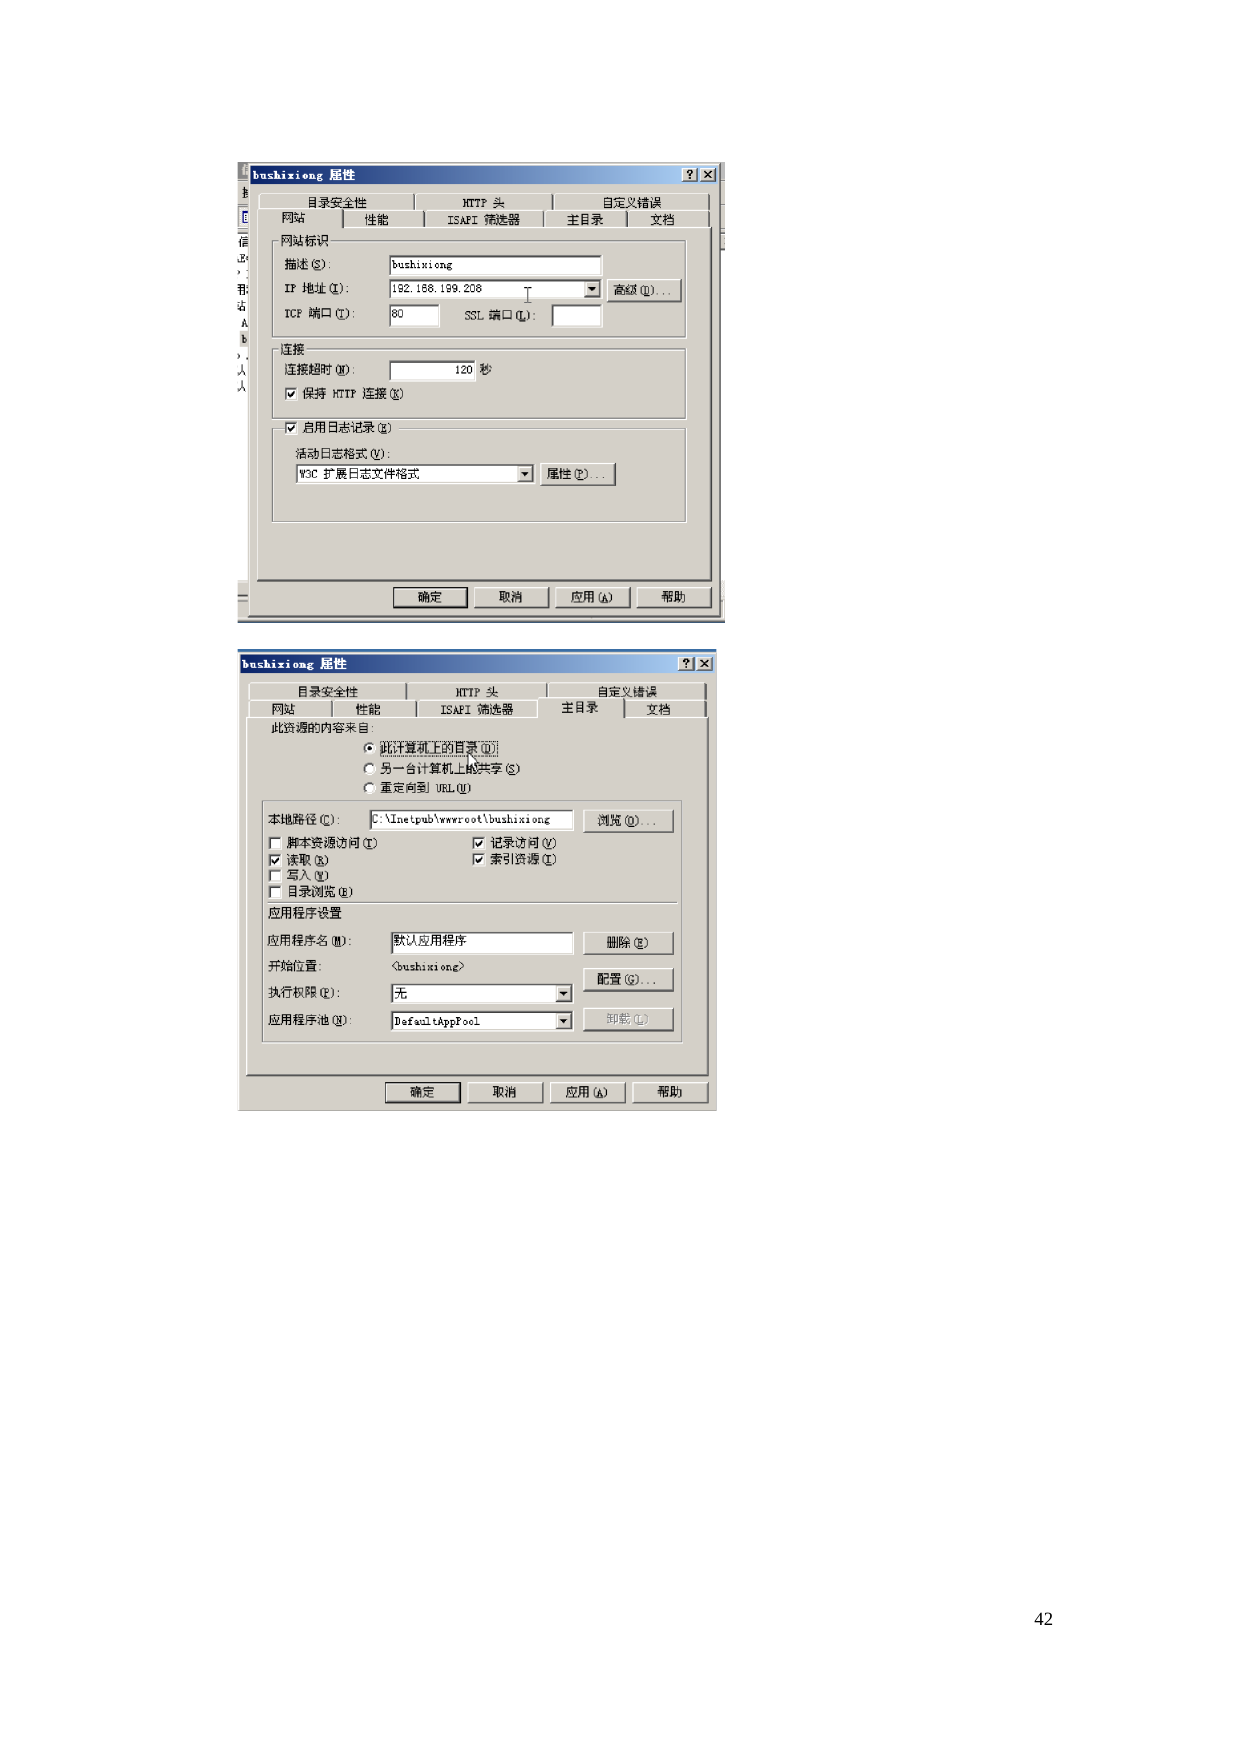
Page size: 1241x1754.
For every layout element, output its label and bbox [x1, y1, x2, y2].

picture [237, 162, 725, 623]
picture [237, 649, 717, 1111]
